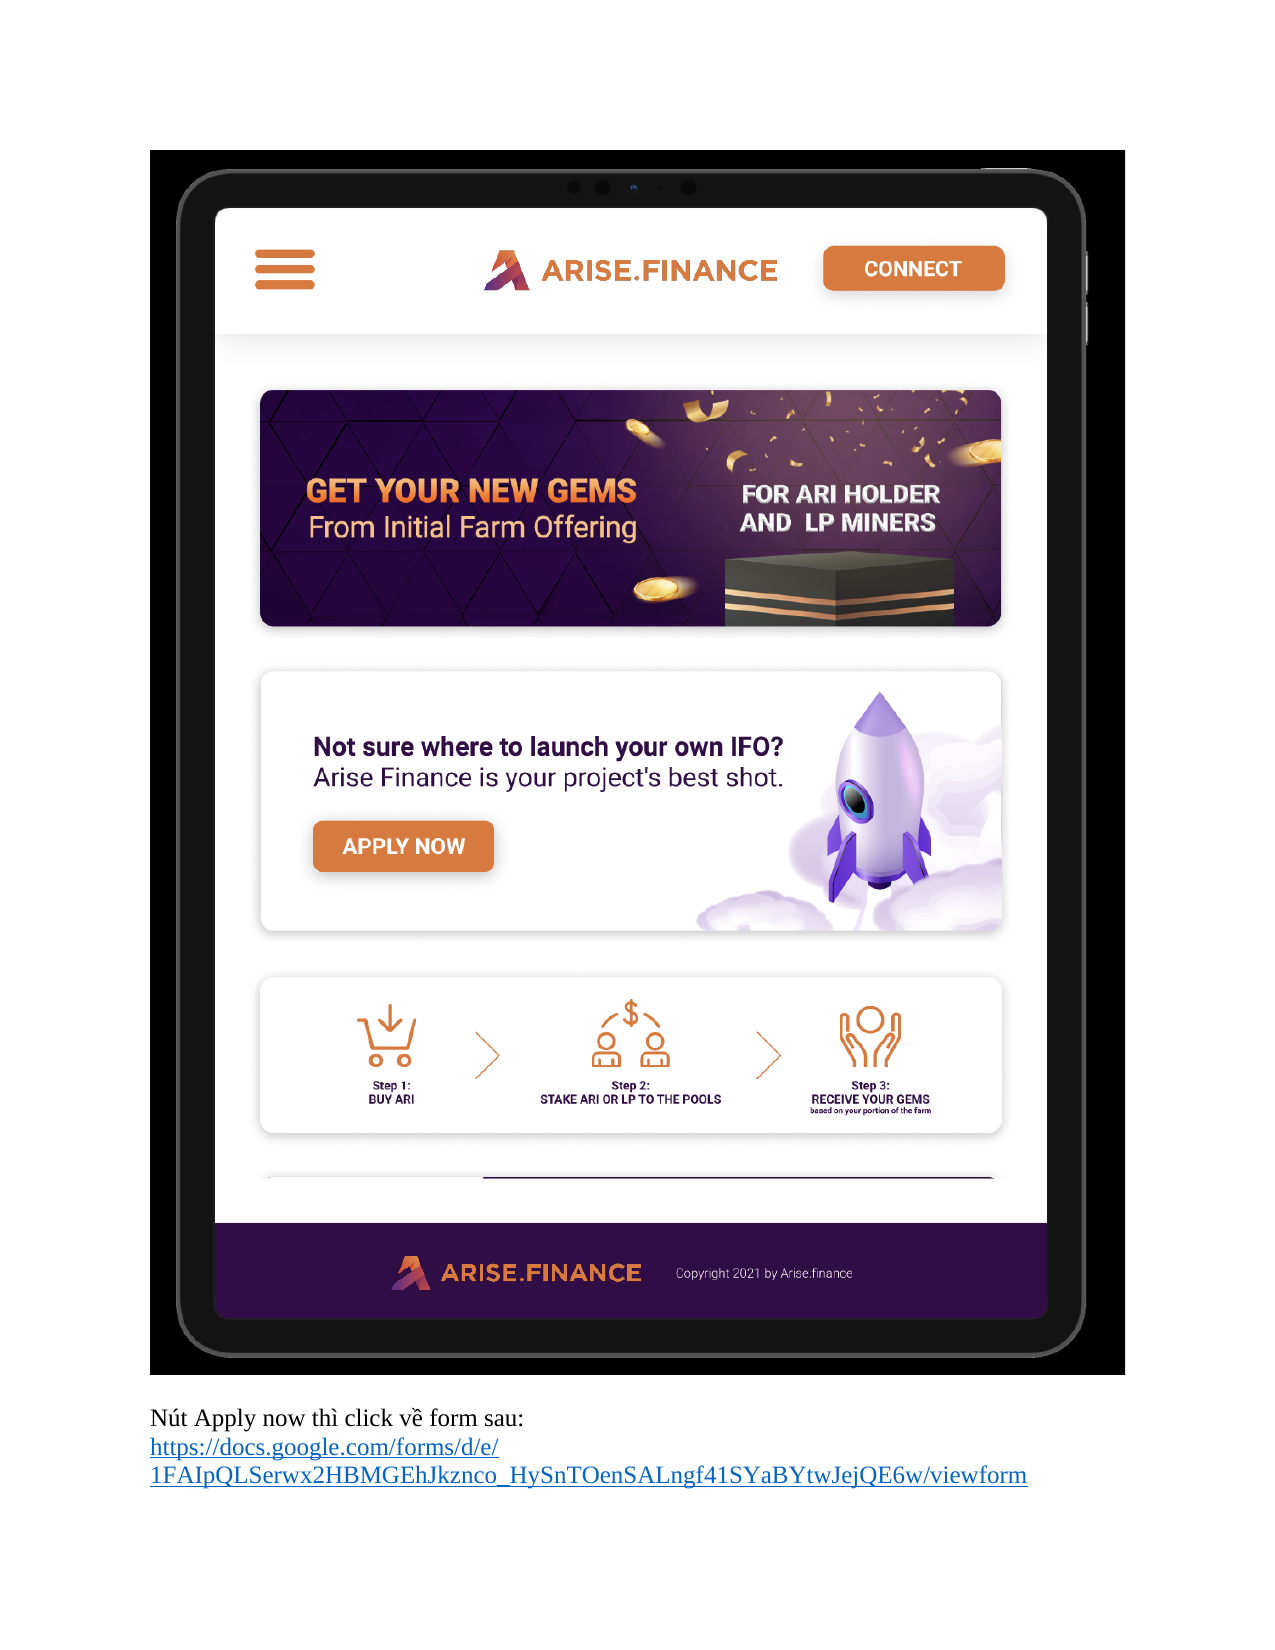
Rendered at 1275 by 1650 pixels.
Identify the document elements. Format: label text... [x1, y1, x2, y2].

text https://docs.google.com/forms/d/e/1FAIpQLSerwx2HBMGEhJkznco_HySnTOenSALngf41SYaBYtwJejQE6w/viewform [150, 1432, 1125, 1489]
picture [150, 150, 1125, 1375]
text Nút Apply now thì click về form sau: [150, 1403, 1125, 1432]
